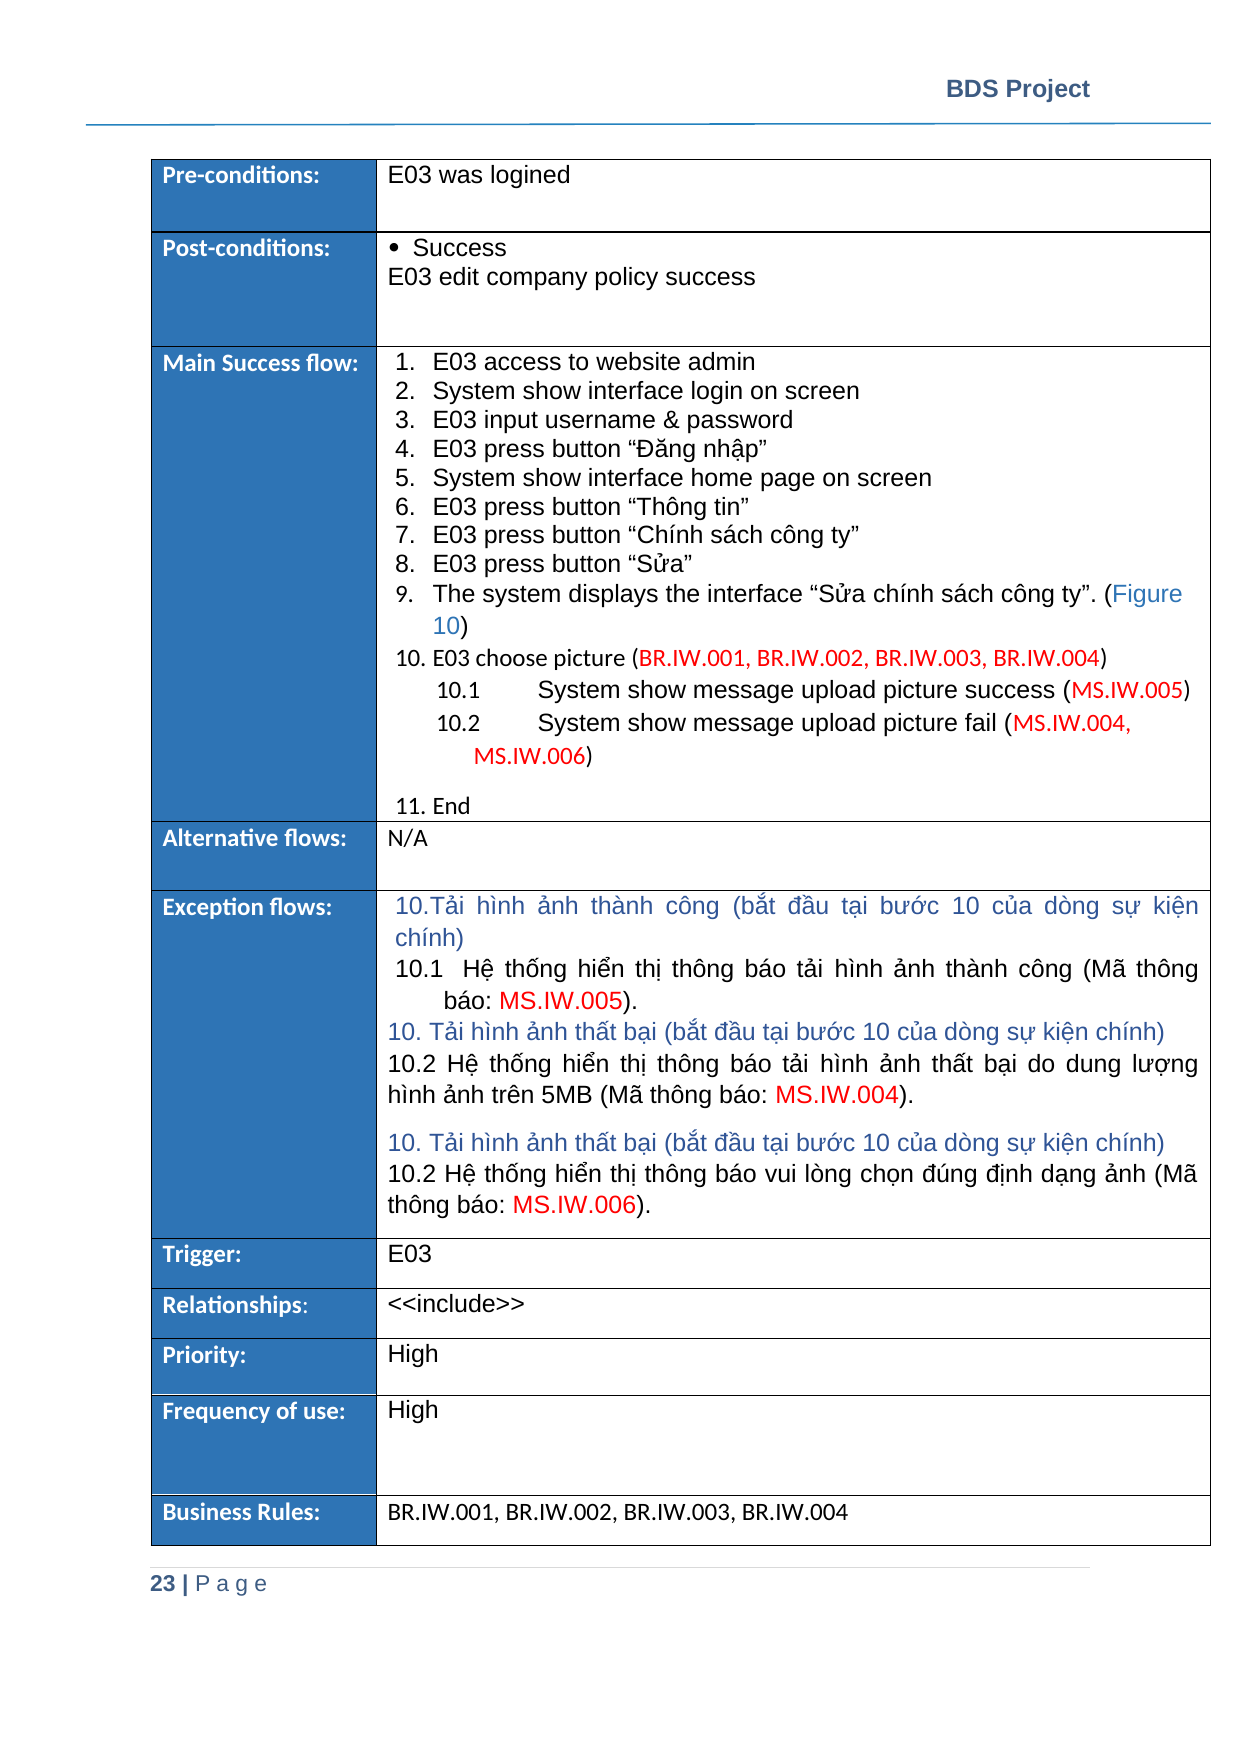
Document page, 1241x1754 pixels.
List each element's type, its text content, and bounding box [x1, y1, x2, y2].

table_cell High [377, 1339, 1210, 1394]
table_cell Priority: [152, 1339, 376, 1394]
table_cell Trigger: [152, 1239, 376, 1288]
table_cell E03 access to website admin System show interface login on screen E03 input username & password E03 press button “Đăng nhập” System show interface home page on screen E03 press button “Thông tin” E03 press button “Chính sách công ty” E03 press button “Sửa” The system displays the interface “Sửa chính sách công ty”. (Figure 10) E03 choose picture (BR.IW.001, BR.IW.002, BR.IW.003, BR.IW.004) System show message upload picture success (MS.IW.005) System show message upload picture fail (MS.IW.004, MS.IW.006) End [377, 347, 1210, 821]
table_cell High [377, 1396, 1210, 1494]
table_cell 10.Tải hình ảnh thành công (bắt đầu tại bước 10 của dòng sự kiện chính) Hệ thống hiển thị thông báo tải hình ảnh thành công (Mã thông báo: MS.IW.005). 10. Tải hình ảnh thất bại (bắt đầu tại bước 10 của dòng sự kiện chính) 10.2 Hệ thống hiển thị thông báo tải hình ảnh thất bại do dung lượng hình ảnh trên 5MB (Mã thông báo: MS.IW.004). 10. Tải hình ảnh thất bại (bắt đầu tại bước 10 của dòng sự kiện chính) 10.2 Hệ thống hiển thị thông báo vui lòng chọn đúng định dạng ảnh (Mã thông báo: MS.IW.006). [377, 891, 1210, 1238]
table_cell Business Rules: [152, 1496, 376, 1545]
table_cell Alternative flows: [152, 822, 376, 890]
table_cell BR.IW.001, BR.IW.002, BR.IW.003, BR.IW.004 [377, 1496, 1210, 1545]
table_cell Frequency of use: [152, 1396, 376, 1494]
table_cell <<include>> [377, 1289, 1210, 1338]
table_cell Exception flows: [152, 891, 376, 1238]
table_cell E03 was logined [377, 160, 1210, 231]
table_cell Pre-conditions: [152, 160, 376, 231]
table_cell Relationships: [152, 1289, 376, 1338]
table_cell N/A [377, 822, 1210, 890]
table_cell Main Success flow: [152, 347, 376, 821]
table_cell Post-conditions: [152, 233, 376, 346]
table_cell E03 [377, 1239, 1210, 1288]
table_cell Success E03 edit company policy success [377, 233, 1210, 346]
